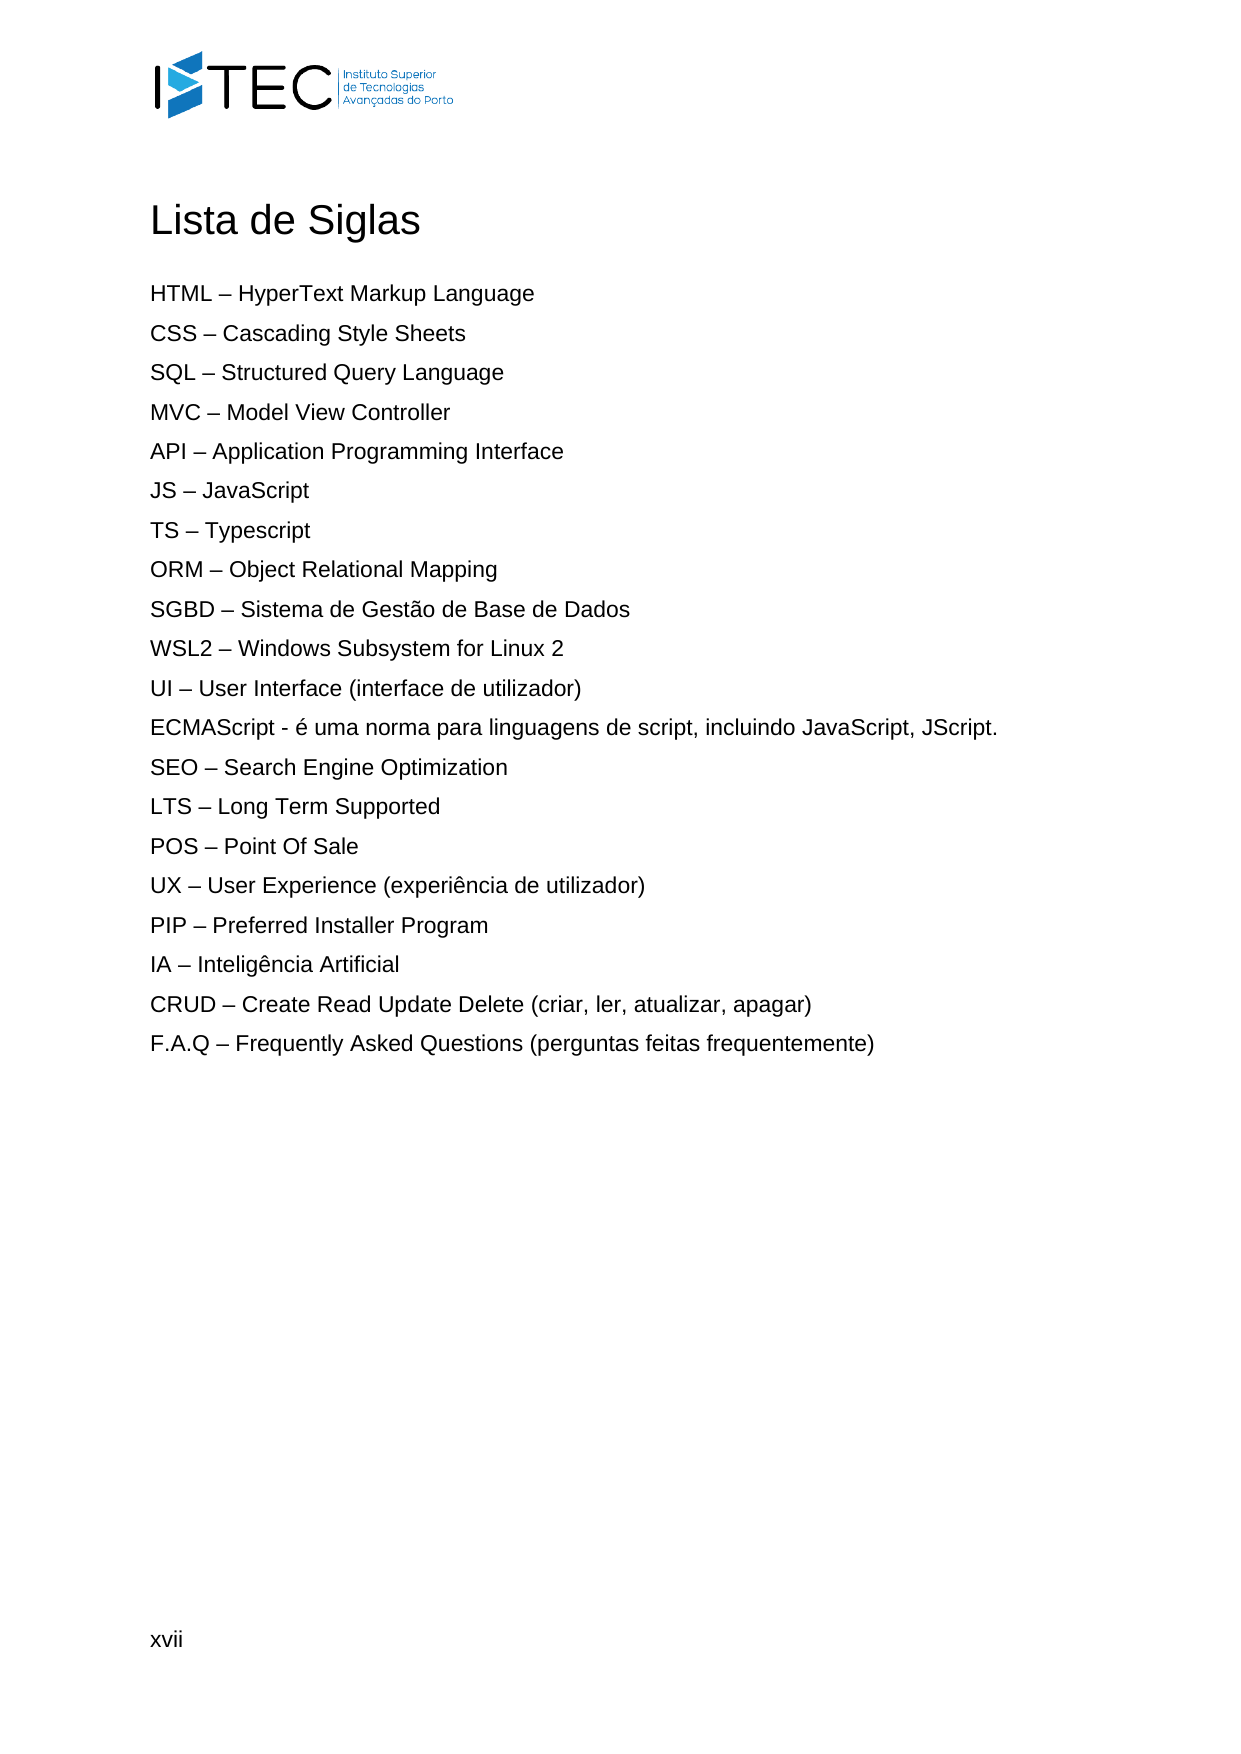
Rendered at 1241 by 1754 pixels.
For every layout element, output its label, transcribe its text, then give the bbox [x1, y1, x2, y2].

text CSS – Cascading Style Sheets [150, 319, 1090, 346]
text POS – Point Of Sale [150, 833, 1090, 859]
text MVC – Model View Controller [150, 398, 1090, 425]
text HTML – HyperText Markup Language [150, 280, 1090, 306]
text IA – Inteligência Artificial [150, 951, 1090, 977]
text LTS – Long Term Supported [150, 793, 1090, 819]
text F.A.Q – Frequently Asked Questions (perguntas feitas frequentemente) [150, 1030, 1090, 1056]
text TS – Typescript [150, 517, 1090, 543]
text PIP – Preferred Installer Program [150, 912, 1090, 938]
text WSL2 – Windows Subsystem for Linux 2 [150, 635, 1090, 662]
text API – Application Programming Interface [150, 438, 1090, 464]
text SEO – Search Engine Optimization [150, 754, 1090, 780]
text CRUD – Create Read Update Delete (criar, ler, atualizar, apagar) [150, 991, 1090, 1017]
text UX – User Experience (experiência de utilizador) [150, 872, 1090, 898]
text JS – JavaScript [150, 477, 1090, 504]
picture [150, 51, 454, 129]
text SGBD – Sistema de Gestão de Base de Dados [150, 596, 1090, 622]
text ECMAScript - é uma norma para linguagens de script, incluindo JavaScript, JScript. [150, 714, 1090, 741]
text UI – User Interface (interface de utilizador) [150, 675, 1090, 701]
text SQL – Structured Query Language [150, 359, 1090, 385]
subtitle Lista de Siglas [150, 196, 1090, 243]
text ORM – Object Relational Mapping [150, 556, 1090, 583]
